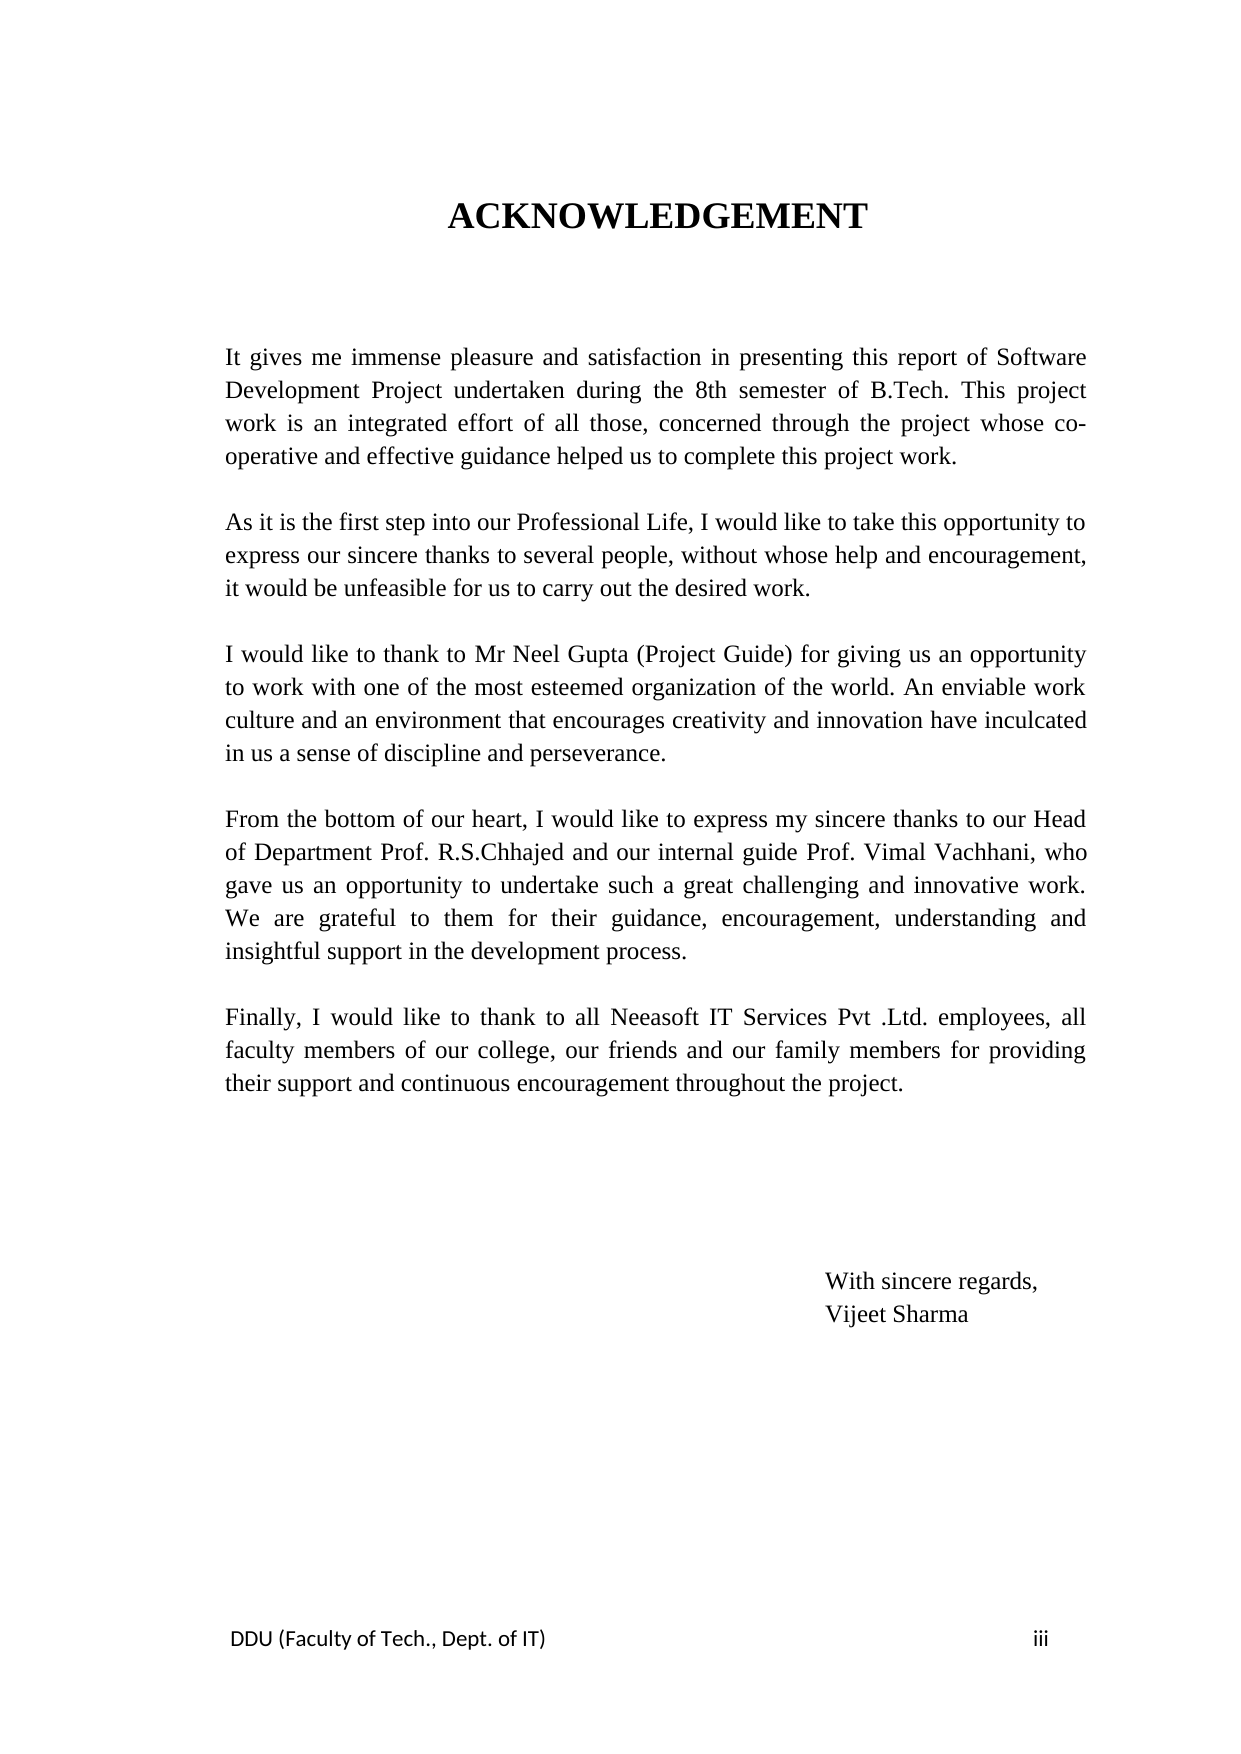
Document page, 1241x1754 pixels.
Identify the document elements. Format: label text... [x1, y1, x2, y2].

text From the bottom of our heart, I would like to express my sincere thanks to our Head of Department Prof. R.S.Chhajed and our internal guide Prof. Vimal Vachhani, who gave us an opportunity to undertake such a great challenging and innovative work. We are grateful to them for their guidance, encouragement, understanding and insightful support in the development process. [225, 804, 1087, 965]
text As it is the first step into our Professional Life, I would like to take this opportunity to express our sincere thanks to several people, without whose help and encouragement, it would be unfeasible for us to carry out the desired work. [225, 507, 1087, 602]
text Vijeet Sharma [825, 1299, 1090, 1328]
text It gives me immense pleasure and satisfaction in presenting this report of Software Development Project undertaken during the 8th semester of B.Tech. This project work is an integrated effort of all those, concerned through the project whose co-operative and effective guidance helped us to complete this project work. [225, 342, 1087, 469]
text With sincere regards, [750, 1266, 1087, 1295]
text I would like to thank to Mr Neel Gupta (Project Guide) for giving us an opportunity to work with one of the most esteemed organization of the world. An enviable work culture and an environment that encourages creativity and innovation have inculcated in us a sense of discipline and perseverance. [225, 639, 1087, 767]
text Finally, I would like to thank to all Neeasoft IT Services Pvt .Ltd. employees, all faculty members of our college, our friends and our family members for providing their support and continuous encouragement throughout the project. [225, 1002, 1087, 1097]
text ACKNOWLEDGEMENT [225, 193, 1090, 236]
